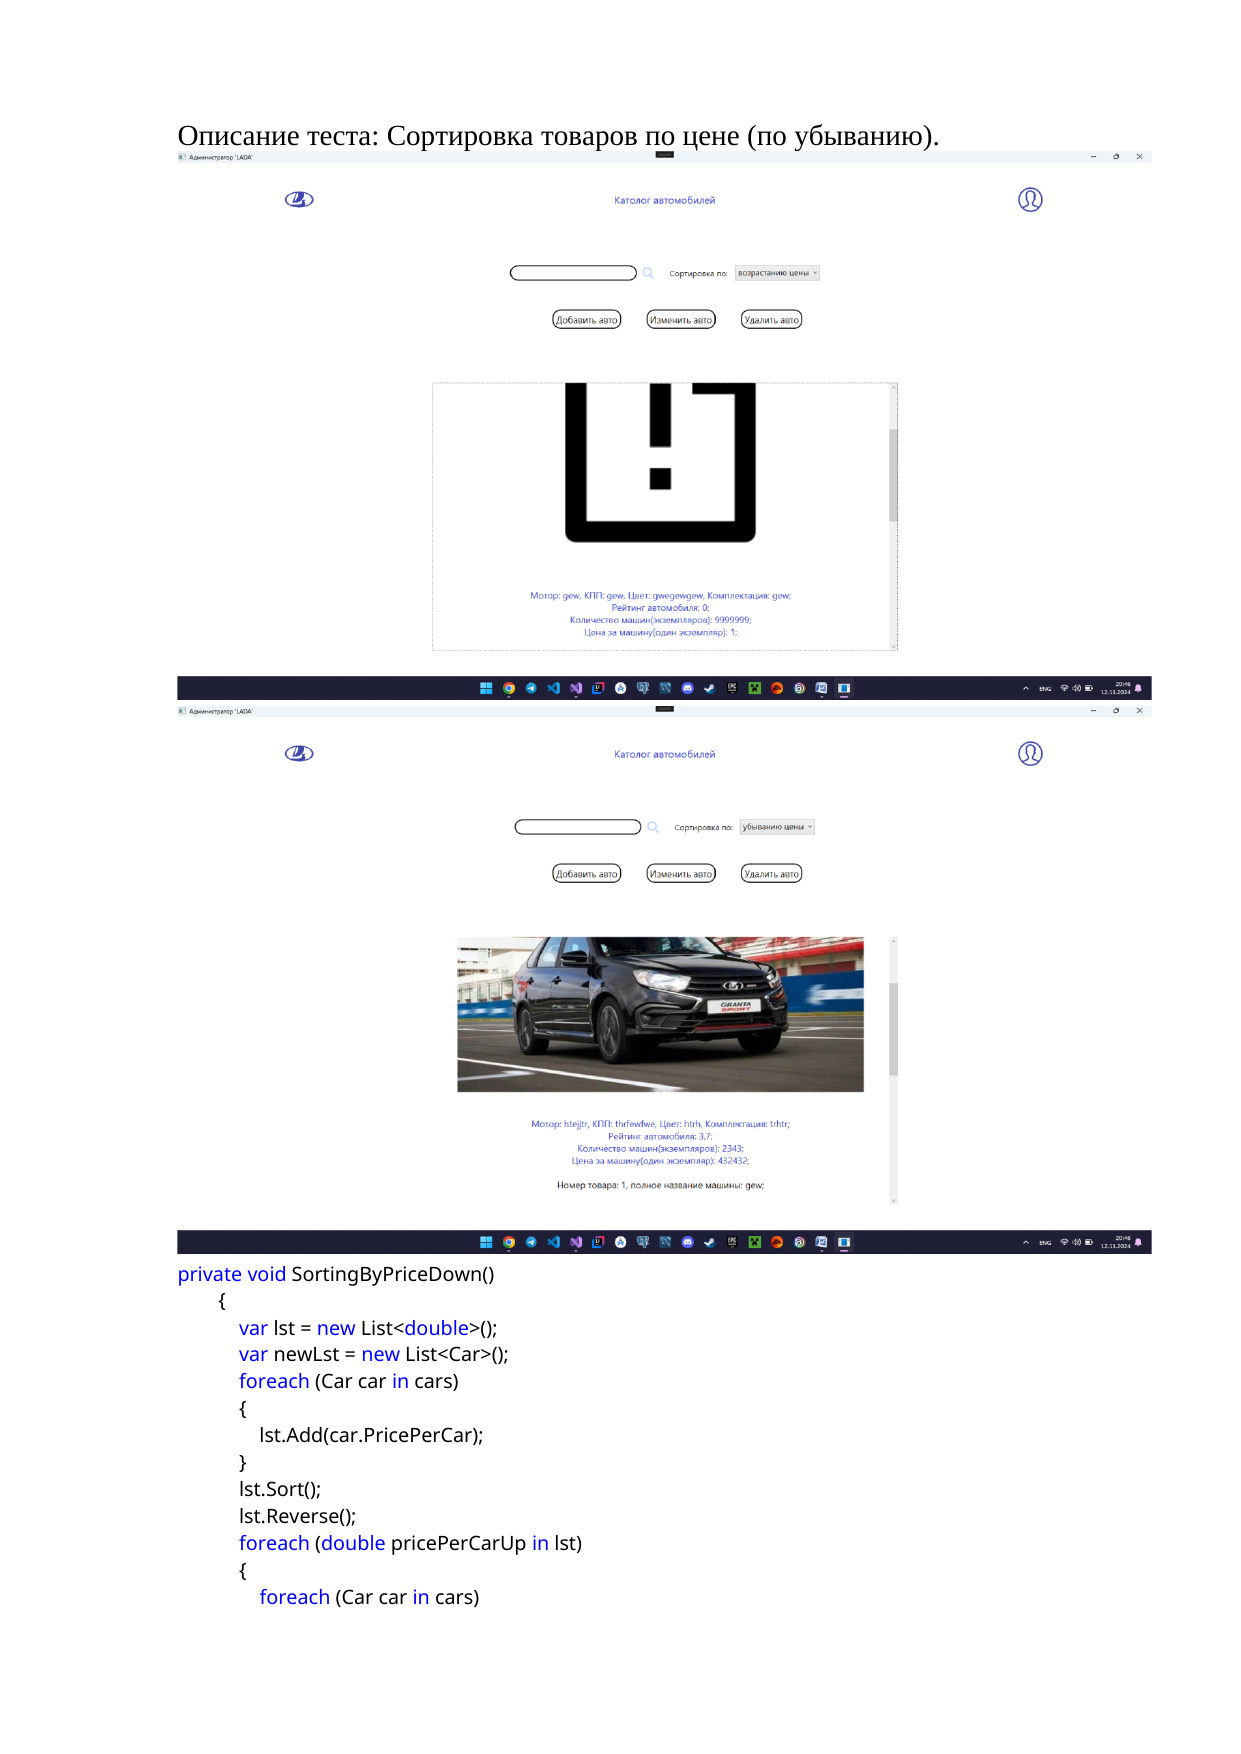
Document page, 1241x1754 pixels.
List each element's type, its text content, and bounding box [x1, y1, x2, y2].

text { [177, 1287, 1152, 1314]
text Описание теста: Сортировка товаров по цене (по убыванию). private void SortingByPriceDown() [177, 118, 1152, 151]
text { [177, 1557, 1152, 1583]
picture [177, 706, 1152, 1254]
text lst.Add(car.PricePerCar); [177, 1422, 1152, 1449]
text lst.Reverse(); [177, 1503, 1152, 1529]
text } [177, 1449, 1152, 1476]
text lst.Sort(); [177, 1476, 1152, 1503]
text { [177, 1395, 1152, 1422]
text Описание теста: Сортировка товаров по цене (по убыванию). private void SortingByPriceDown() [177, 1254, 1152, 1287]
text var newLst = new List<Car>(); [177, 1341, 1152, 1368]
text foreach (double pricePerCarUp in lst) [177, 1529, 1152, 1557]
picture [177, 151, 1152, 700]
text foreach (Car car in cars) [177, 1583, 1152, 1611]
text var lst = new List<double>(); [177, 1314, 1152, 1341]
text foreach (Car car in cars) [177, 1368, 1152, 1395]
